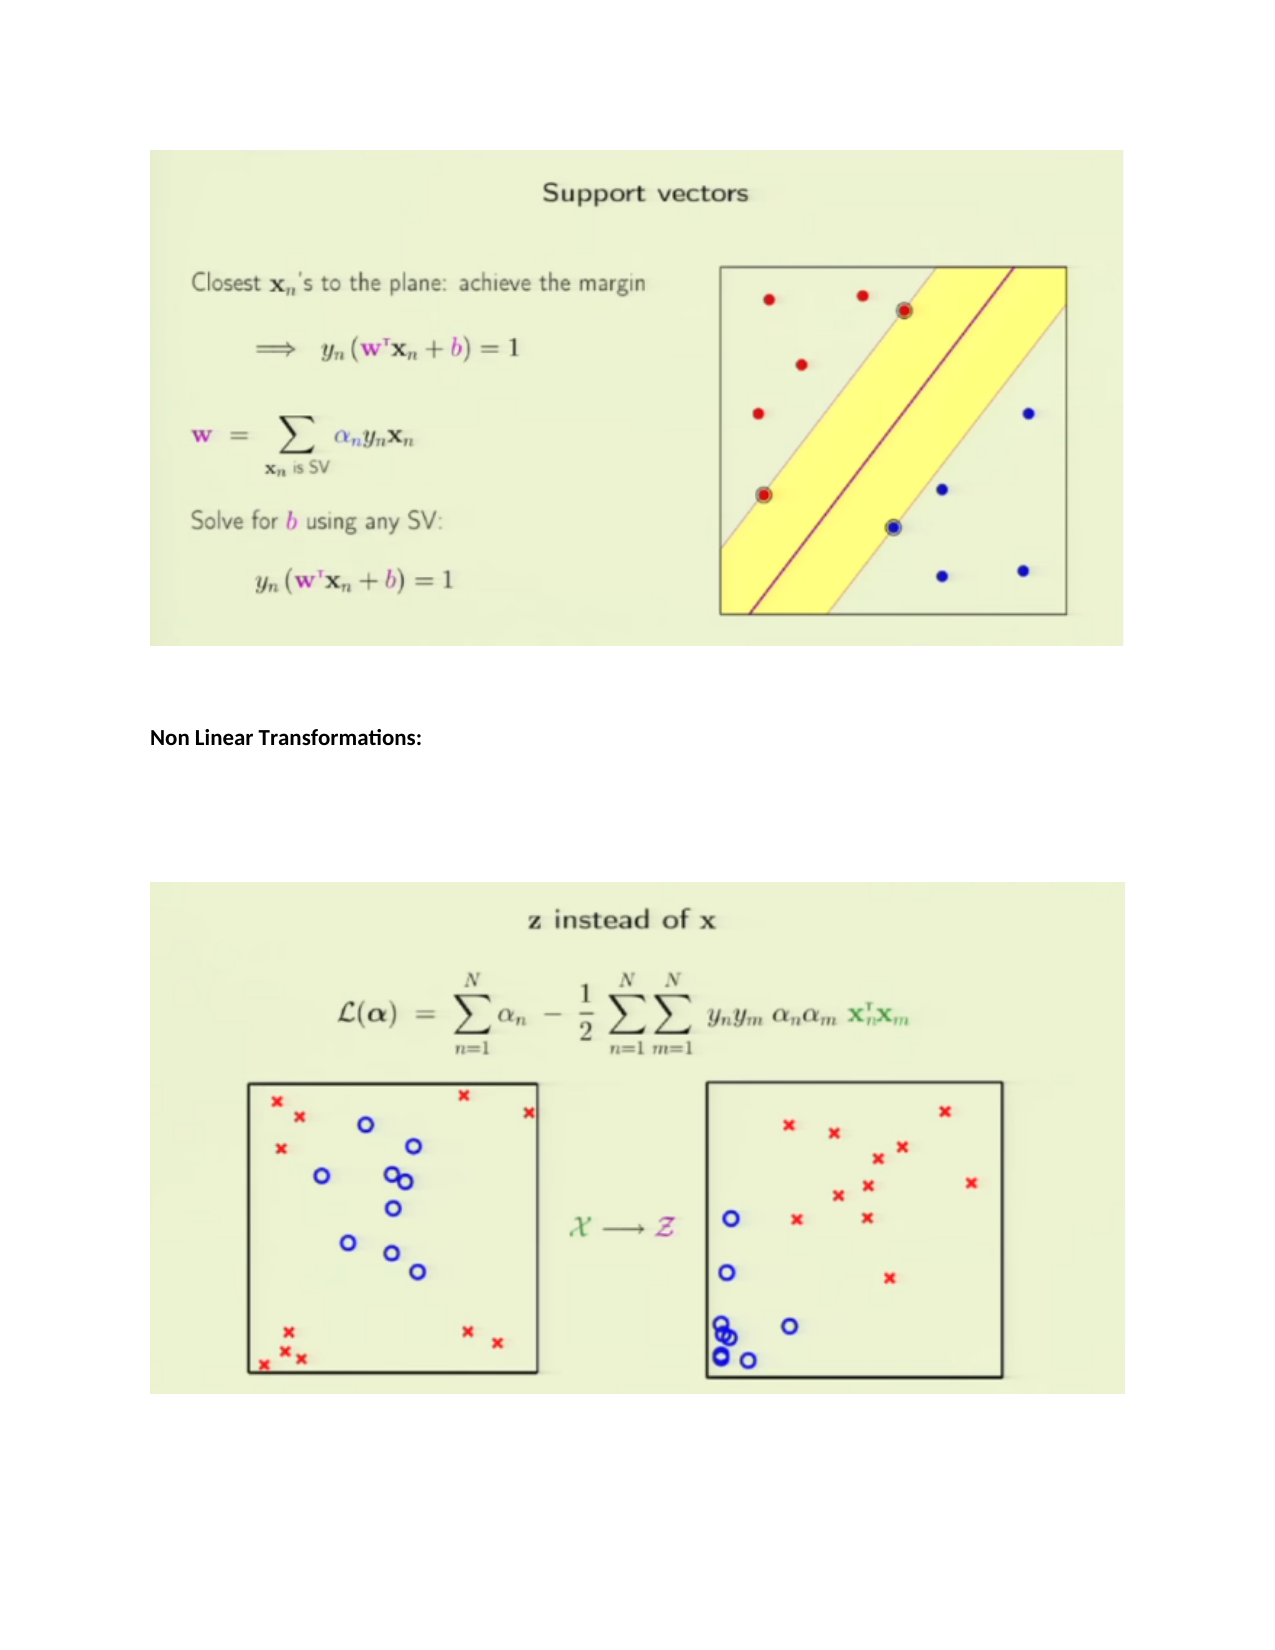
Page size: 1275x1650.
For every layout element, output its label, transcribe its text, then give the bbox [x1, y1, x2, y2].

picture [150, 150, 1124, 646]
text Non Linear Transformations: [150, 723, 1125, 751]
picture [150, 882, 1125, 1394]
